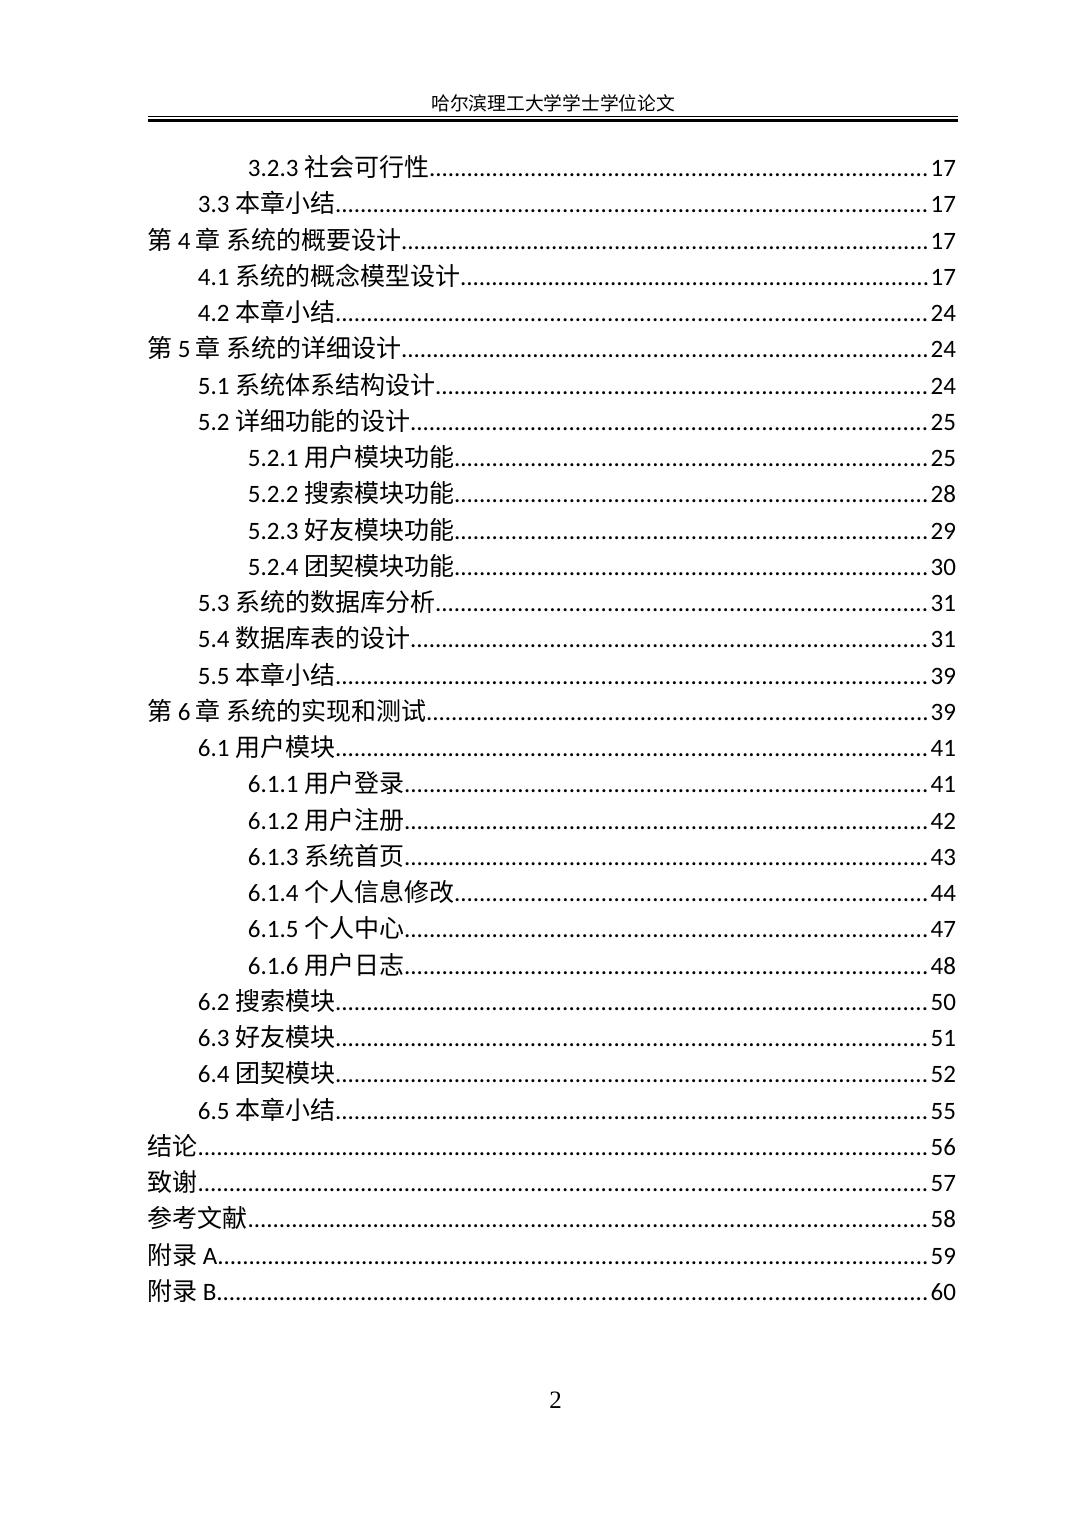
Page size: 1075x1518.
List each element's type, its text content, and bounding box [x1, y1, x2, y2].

text 6.3 好友模块 51 [198, 1018, 957, 1054]
text 6.1.5 个人中心 47 [248, 909, 957, 945]
text 5.5 本章小结 39 [198, 655, 957, 691]
text 6.1.4 个人信息修改 44 [248, 873, 957, 909]
text 第6章 系统的实现和测试 39 [148, 691, 957, 728]
text 附录A 59 [148, 1235, 957, 1271]
text 5.2.3 好友模块功能 29 [248, 510, 957, 546]
text 6.1.2 用户注册 42 [248, 800, 957, 836]
text 6.4 团契模块 52 [198, 1054, 957, 1090]
text 附录B 60 [148, 1271, 957, 1308]
text 3.3 本章小结 17 [198, 184, 957, 220]
text 5.1 系统体系结构设计 24 [198, 365, 957, 401]
text 参考文献 58 [148, 1199, 957, 1235]
text 5.2.4 团契模块功能 30 [248, 546, 957, 583]
text 6.1 用户模块 41 [198, 728, 957, 764]
text 6.2 搜索模块 50 [198, 981, 957, 1018]
text 6.1.6 用户日志 48 [248, 945, 957, 981]
text 5.4 数据库表的设计 31 [198, 619, 957, 655]
text 6.1.3 系统首页 43 [248, 836, 957, 873]
text 5.2.2 搜索模块功能 28 [248, 474, 957, 510]
text 致谢 57 [148, 1163, 957, 1199]
text 结论 56 [148, 1126, 957, 1163]
text 5.3 系统的数据库分析 31 [198, 583, 957, 619]
text 5.2.1 用户模块功能 25 [248, 438, 957, 474]
text 3.2.3 社会可行性 17 [248, 148, 957, 184]
text 6.5 本章小结 55 [198, 1090, 957, 1126]
text 5.2 详细功能的设计 25 [198, 401, 957, 438]
text 4.2 本章小结 24 [198, 293, 957, 329]
text 6.1.1 用户登录 41 [248, 764, 957, 800]
text 4.1 系统的概念模型设计 17 [198, 256, 957, 293]
text 第4章 系统的概要设计 17 [148, 220, 957, 256]
text 第5章 系统的详细设计 24 [148, 329, 957, 365]
